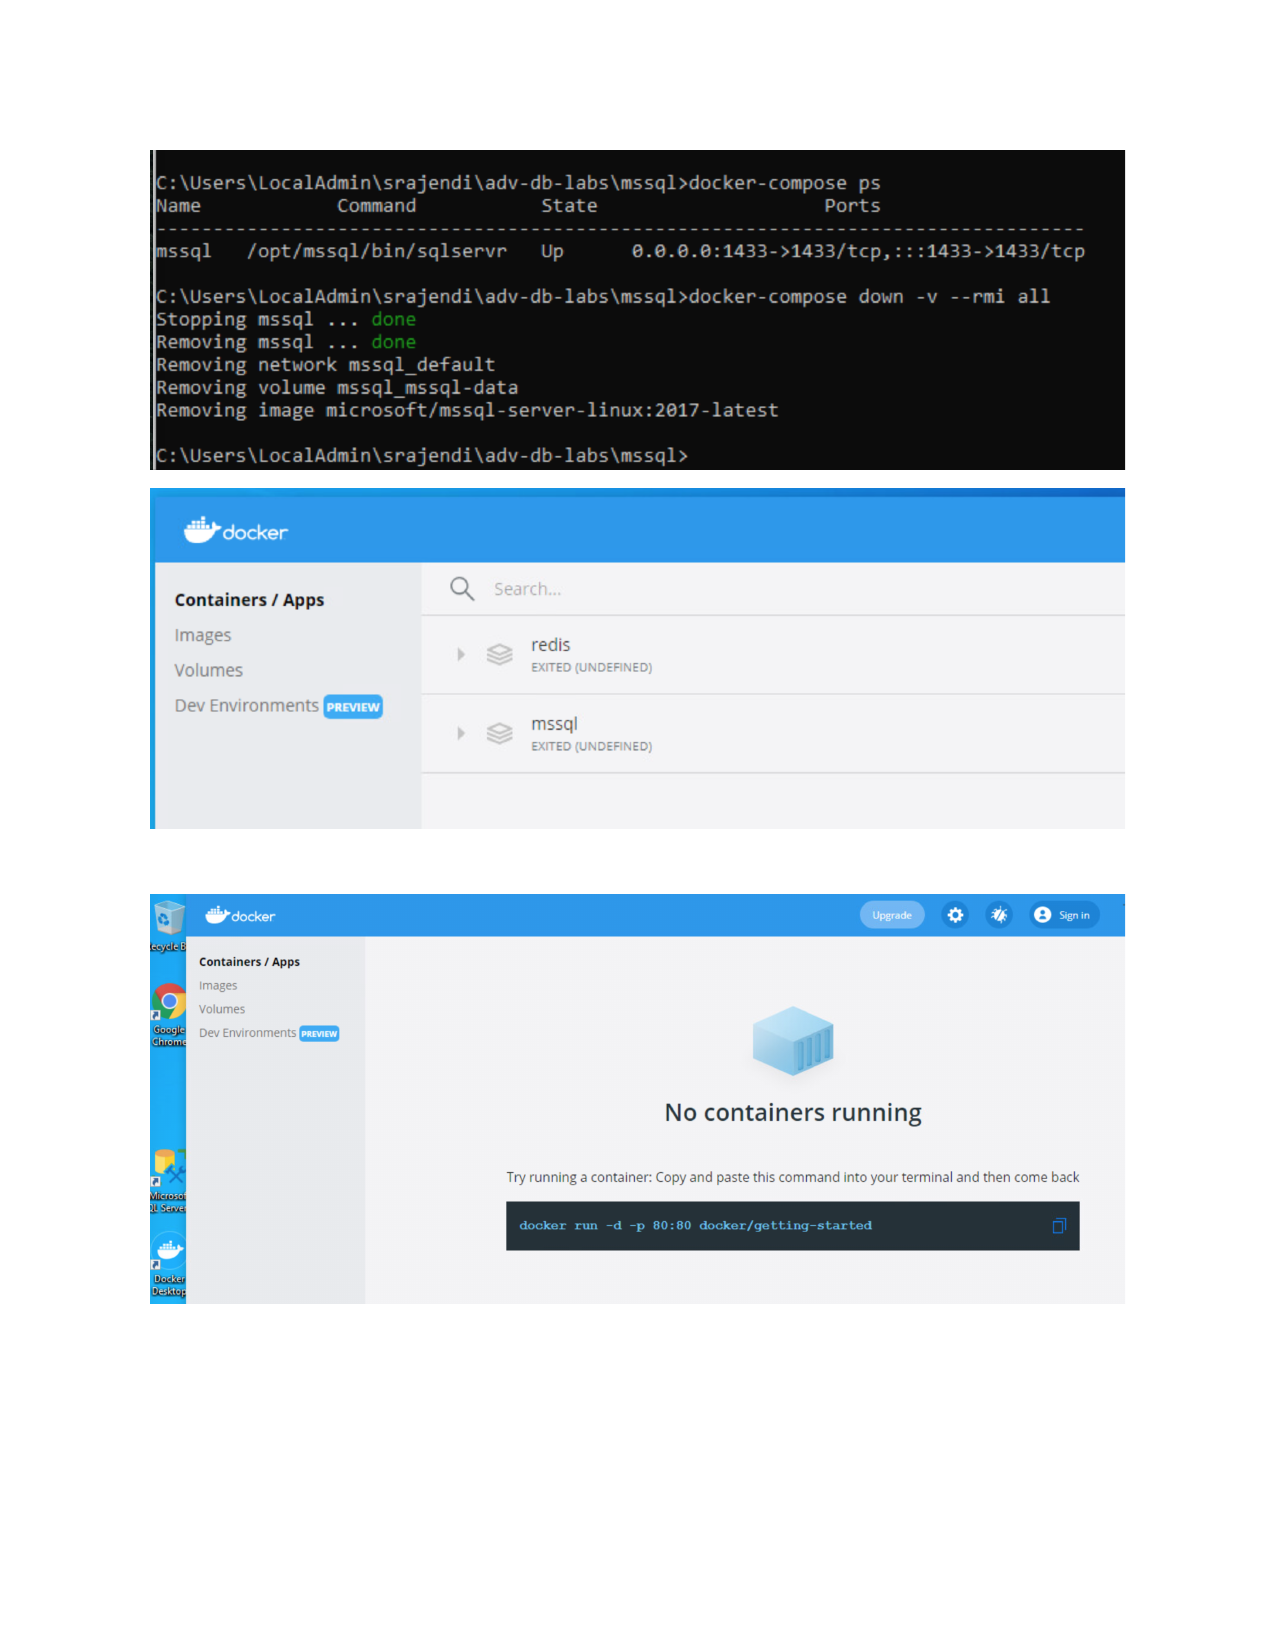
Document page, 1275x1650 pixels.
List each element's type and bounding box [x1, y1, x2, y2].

picture [150, 488, 1125, 829]
picture [150, 894, 1125, 1304]
picture [150, 150, 1125, 470]
